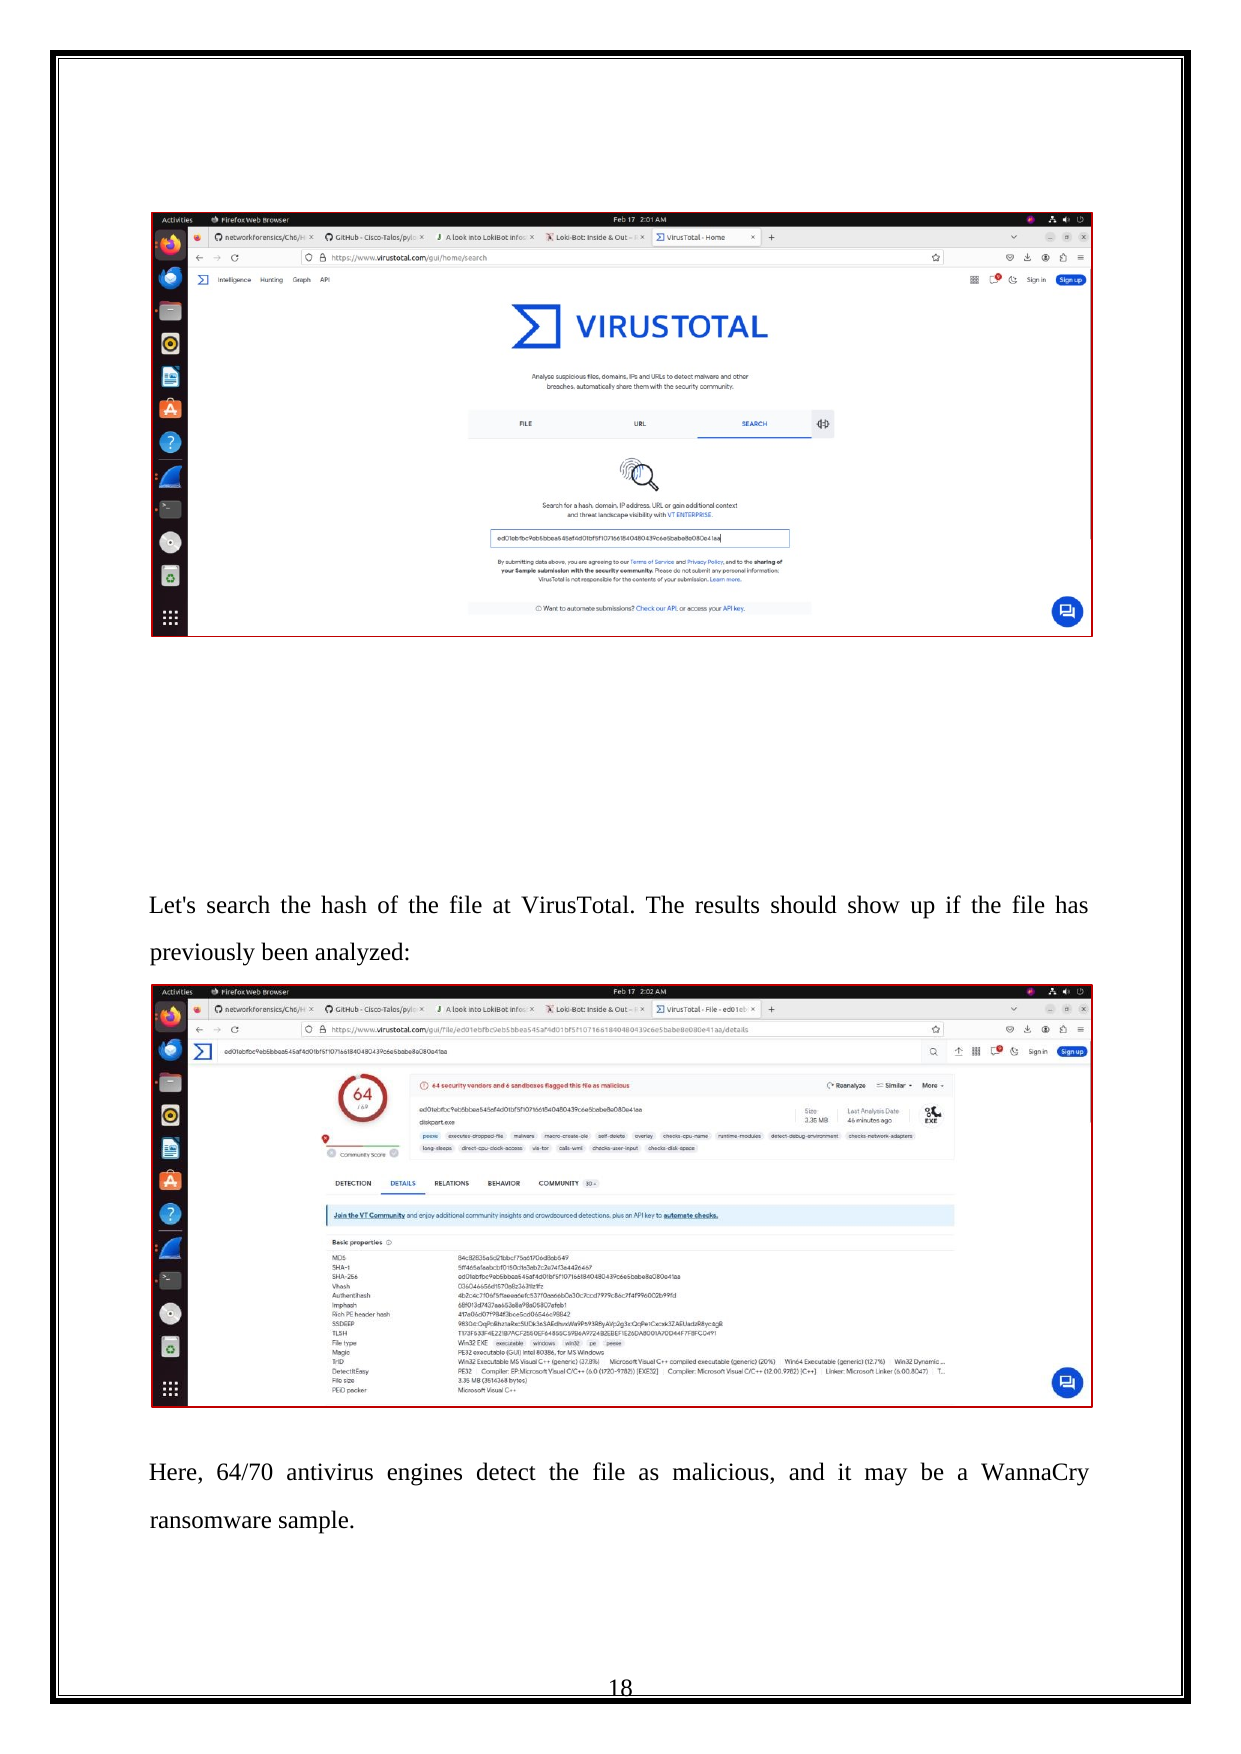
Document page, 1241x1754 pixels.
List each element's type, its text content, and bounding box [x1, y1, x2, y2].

text Let's search the hash of the file at VirusTotal. The results should show up if the file has previously been analyzed: [148, 890, 1091, 966]
picture [153, 986, 1091, 1406]
text Here, 64/70 antivirus engines detect the file as malicious, and it may be a WannaCry ransomware sample. [148, 1457, 1091, 1533]
picture [153, 213, 1091, 636]
